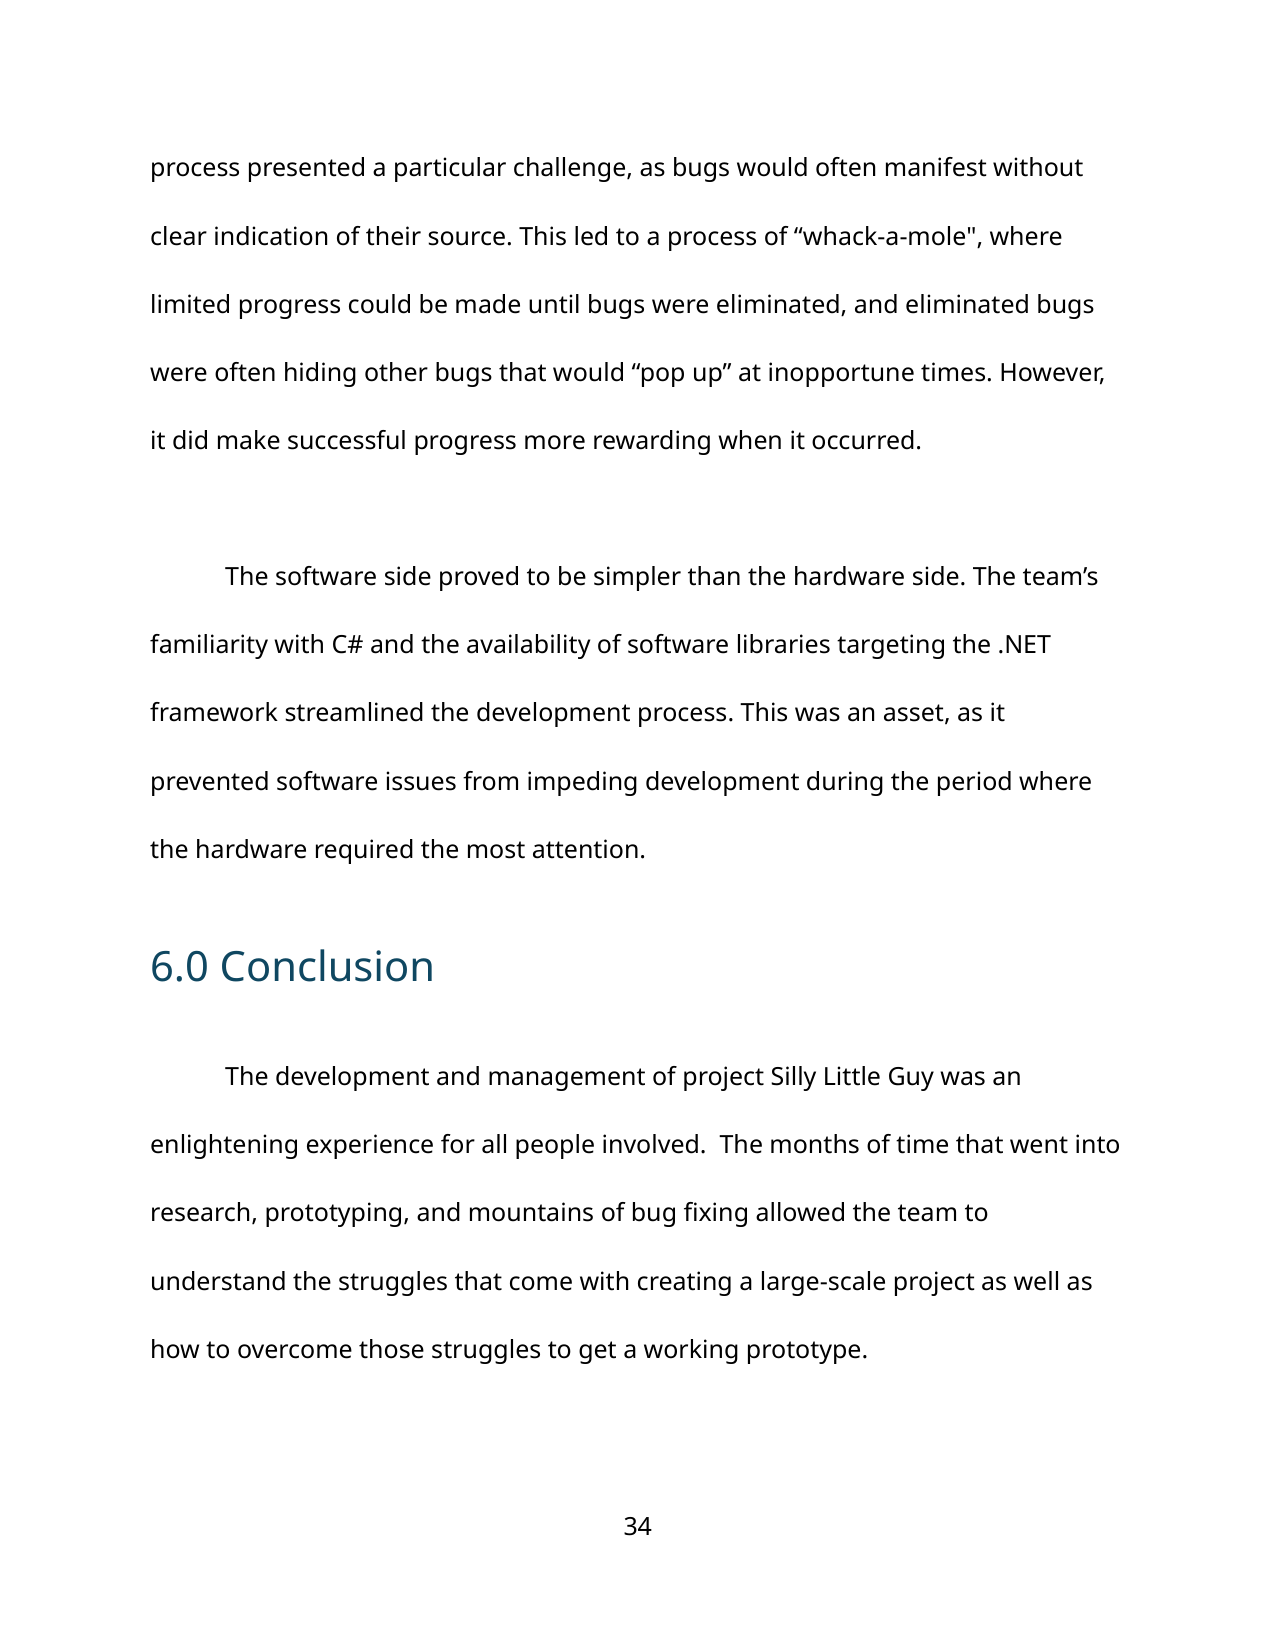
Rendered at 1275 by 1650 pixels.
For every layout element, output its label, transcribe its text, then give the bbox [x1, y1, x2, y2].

text The software side proved to be simpler than the hardware side. The team’s familiarity with C# and the availability of software libraries targeting the .NET framework streamlined the development process. This was an asset, as it prevented software issues from impeding development during the period where the hardware required the most attention. [150, 559, 1125, 865]
subtitle 6.0 Conclusion [150, 937, 1125, 994]
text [150, 150, 1125, 457]
text The development and management of project Silly Little Guy was an enlightening experience for all people involved. The months of time that went into research, prototyping, and mountains of bug fixing allowed the team to understand the struggles that come with creating a large-scale project as well as how to overcome those struggles to get a working prototype. [150, 1059, 1125, 1365]
